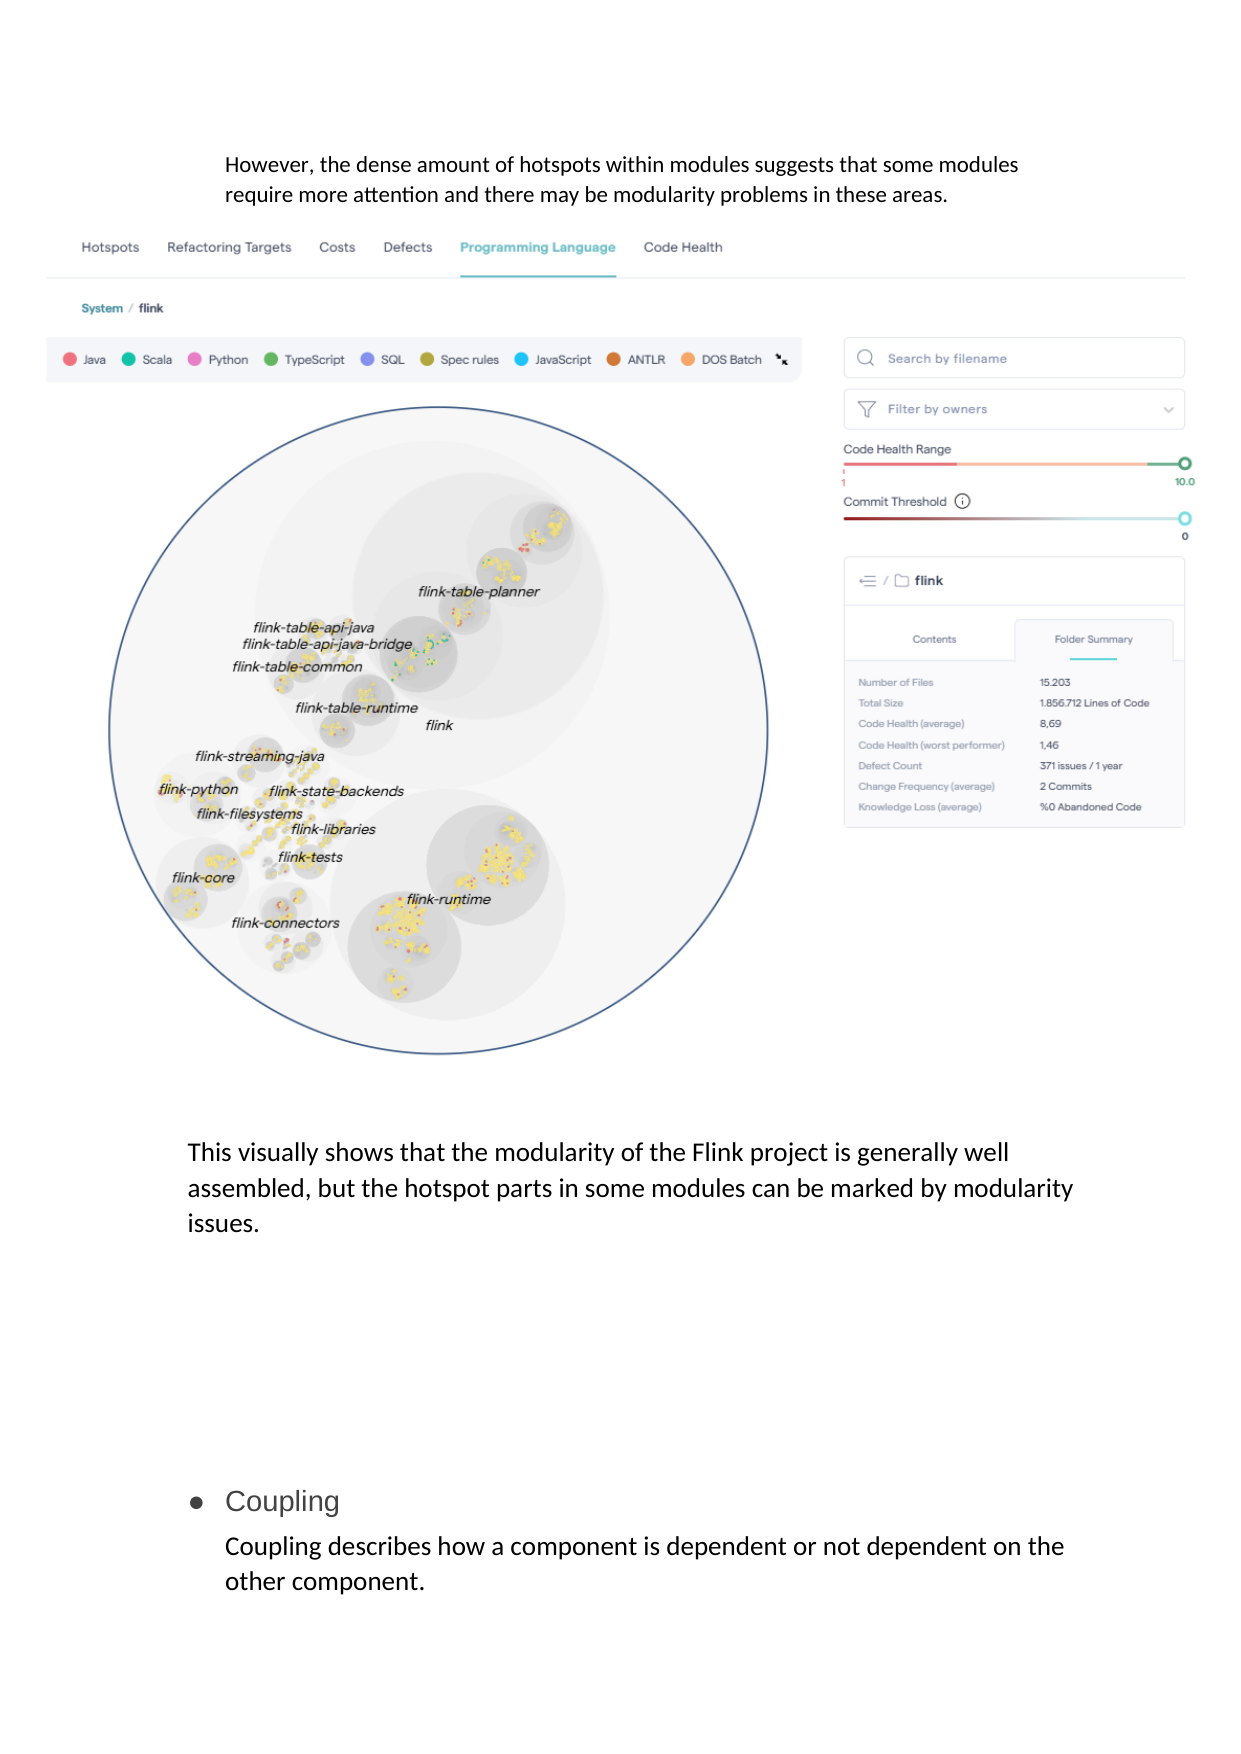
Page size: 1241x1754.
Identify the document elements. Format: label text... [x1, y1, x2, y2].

text This visually shows that the modularity of the Flink project is generally well assembled, but the hotspot parts in some modules can be marked by modularity issues. [187, 1114, 1090, 1239]
picture [35, 227, 1203, 1114]
text However, the dense amount of hotspots within modules suggests that some modules require more attention and there may be modularity problems in these areas. [225, 150, 1090, 208]
subtitle Coupling [187, 1484, 1090, 1518]
text Coupling describes how a component is dependent or not dependent on the other component. [225, 1529, 1090, 1598]
